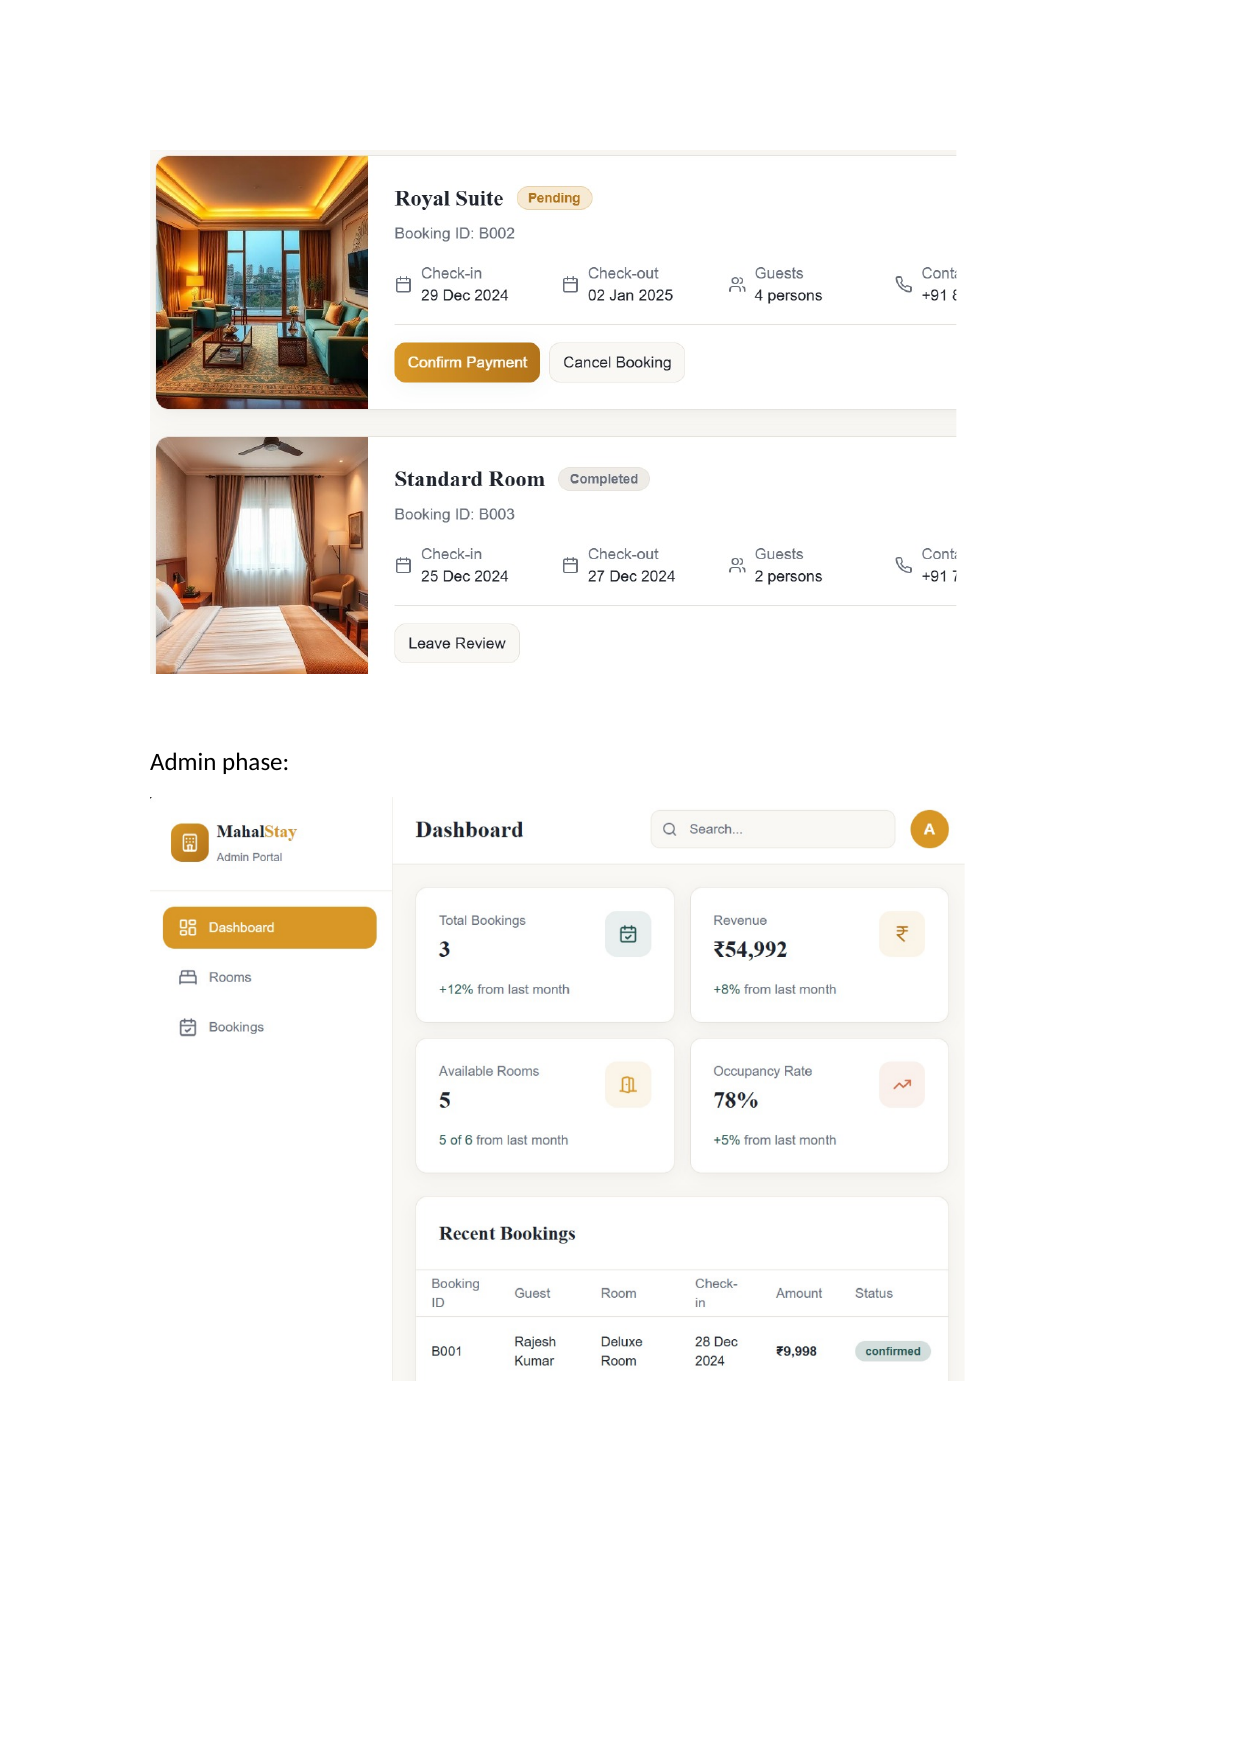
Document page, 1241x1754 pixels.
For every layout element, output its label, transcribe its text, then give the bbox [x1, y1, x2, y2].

picture [150, 797, 965, 1381]
picture [150, 150, 957, 674]
text Admin phase: [150, 746, 1090, 777]
